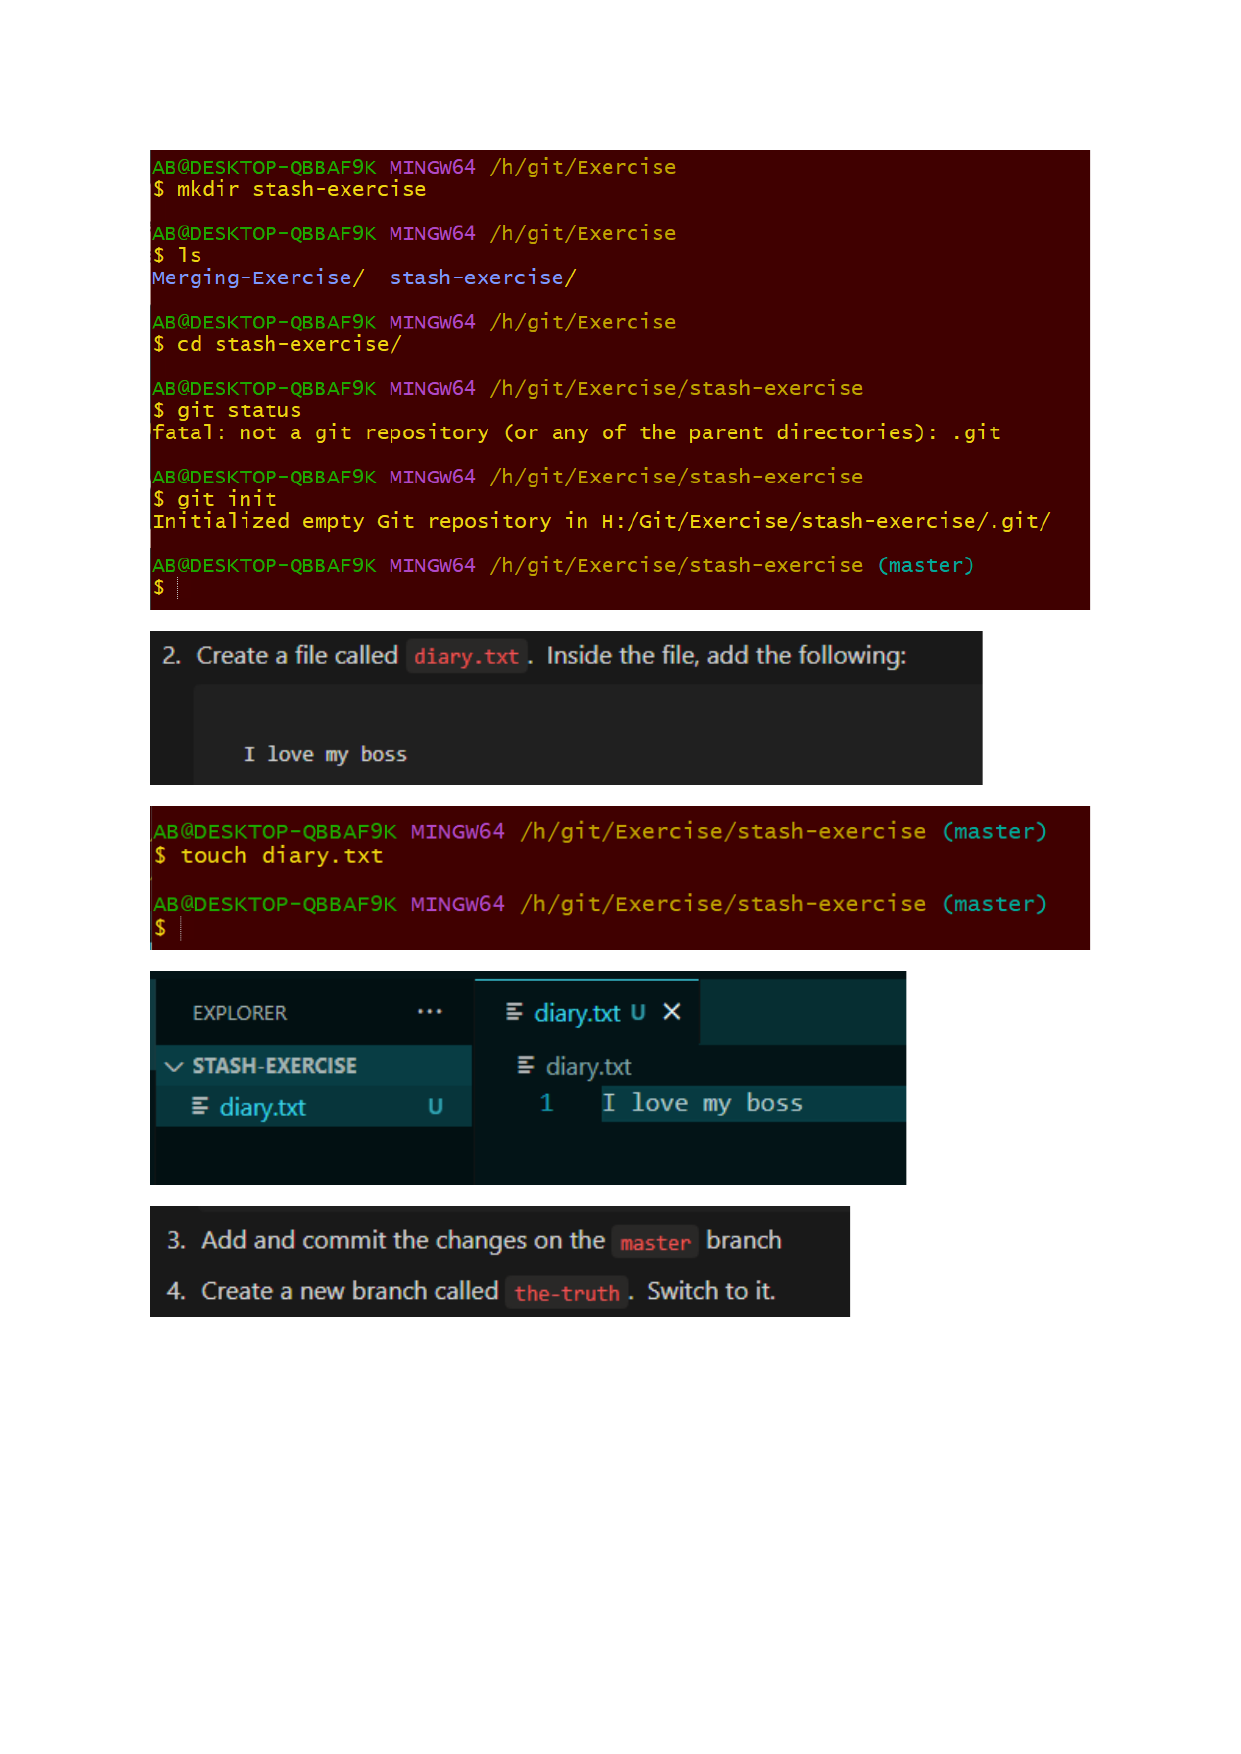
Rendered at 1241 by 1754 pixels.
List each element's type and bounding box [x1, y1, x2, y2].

picture [150, 971, 907, 1185]
picture [150, 1206, 851, 1317]
picture [150, 631, 983, 785]
picture [150, 806, 1091, 950]
picture [150, 150, 1091, 610]
